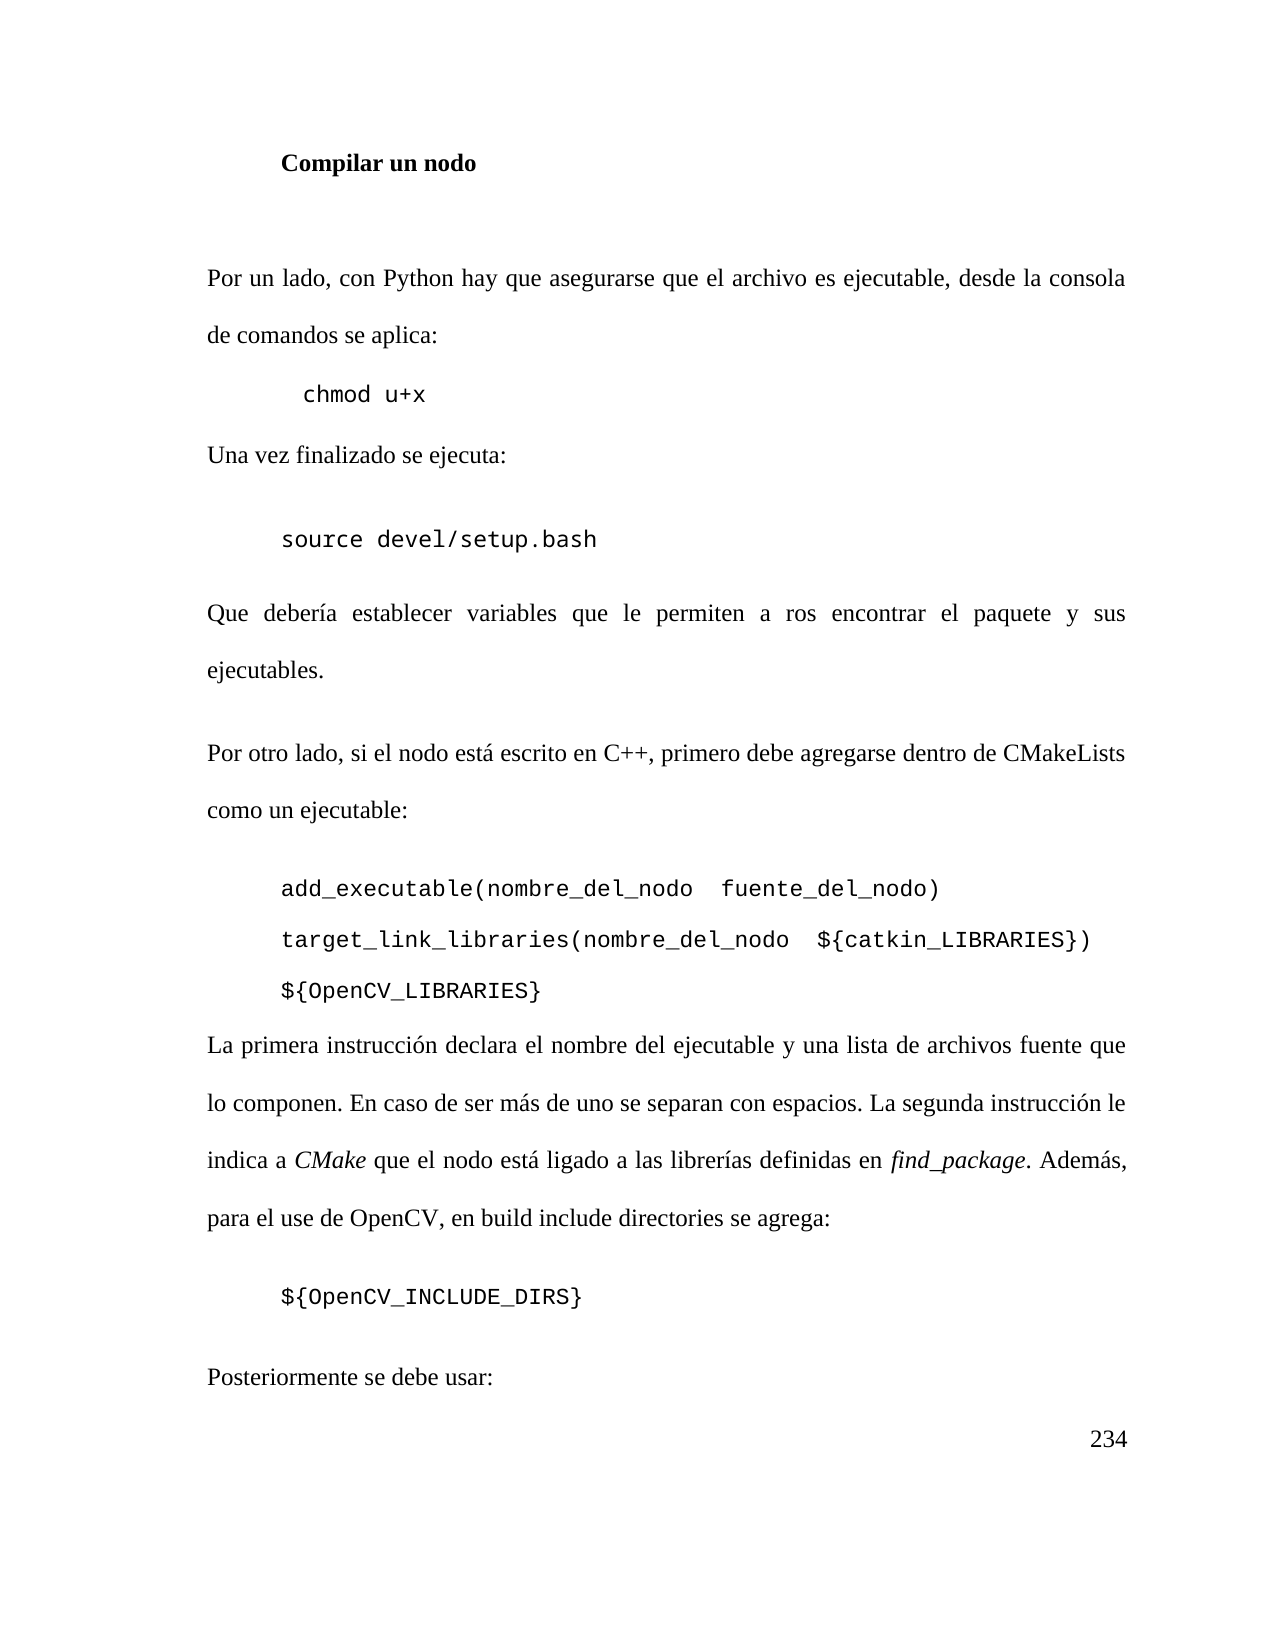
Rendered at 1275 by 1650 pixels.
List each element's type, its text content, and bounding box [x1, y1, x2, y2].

text ${OpenCV_INCLUDE_DIRS} [207, 1286, 1127, 1311]
text source devel/setup.bash [207, 523, 1127, 554]
text Compilar un nodo [207, 148, 1127, 176]
text ${OpenCV_LIBRARIES} [207, 979, 1127, 1006]
text add_executable(nombre_del_nodo fuente_del_nodo) [207, 878, 1127, 904]
text La primera instrucción declara el nombre del ejecutable y una lista de archivos fuente que lo componen. En caso de ser más de uno se separan con espacios. La segunda instrucción le indica a CMake que el nodo está ligado a las librerías definidas en find_package. Además, para el use de OpenCV, en build include directories se agrega: [207, 1031, 1127, 1232]
text Que debería establecer variables que le permiten a ros encontrar el paquete y sus ejecutables. [207, 598, 1127, 684]
text Por otro lado, si el nodo está escrito en C++, primero debe agregarse dentro de CMakeLists como un ejecutable: [207, 738, 1127, 824]
text Posteriormente se debe usar: [207, 1362, 1127, 1391]
text chmod u+x [207, 378, 1127, 409]
text Por un lado, con Python hay que asegurarse que el archivo es ejecutable, desde la consola de comandos se aplica: [207, 263, 1127, 349]
text Una vez finalizado se ejecuta: [207, 440, 1127, 469]
text target_link_libraries(nombre_del_nodo ${catkin_LIBRARIES}) [207, 929, 1127, 954]
